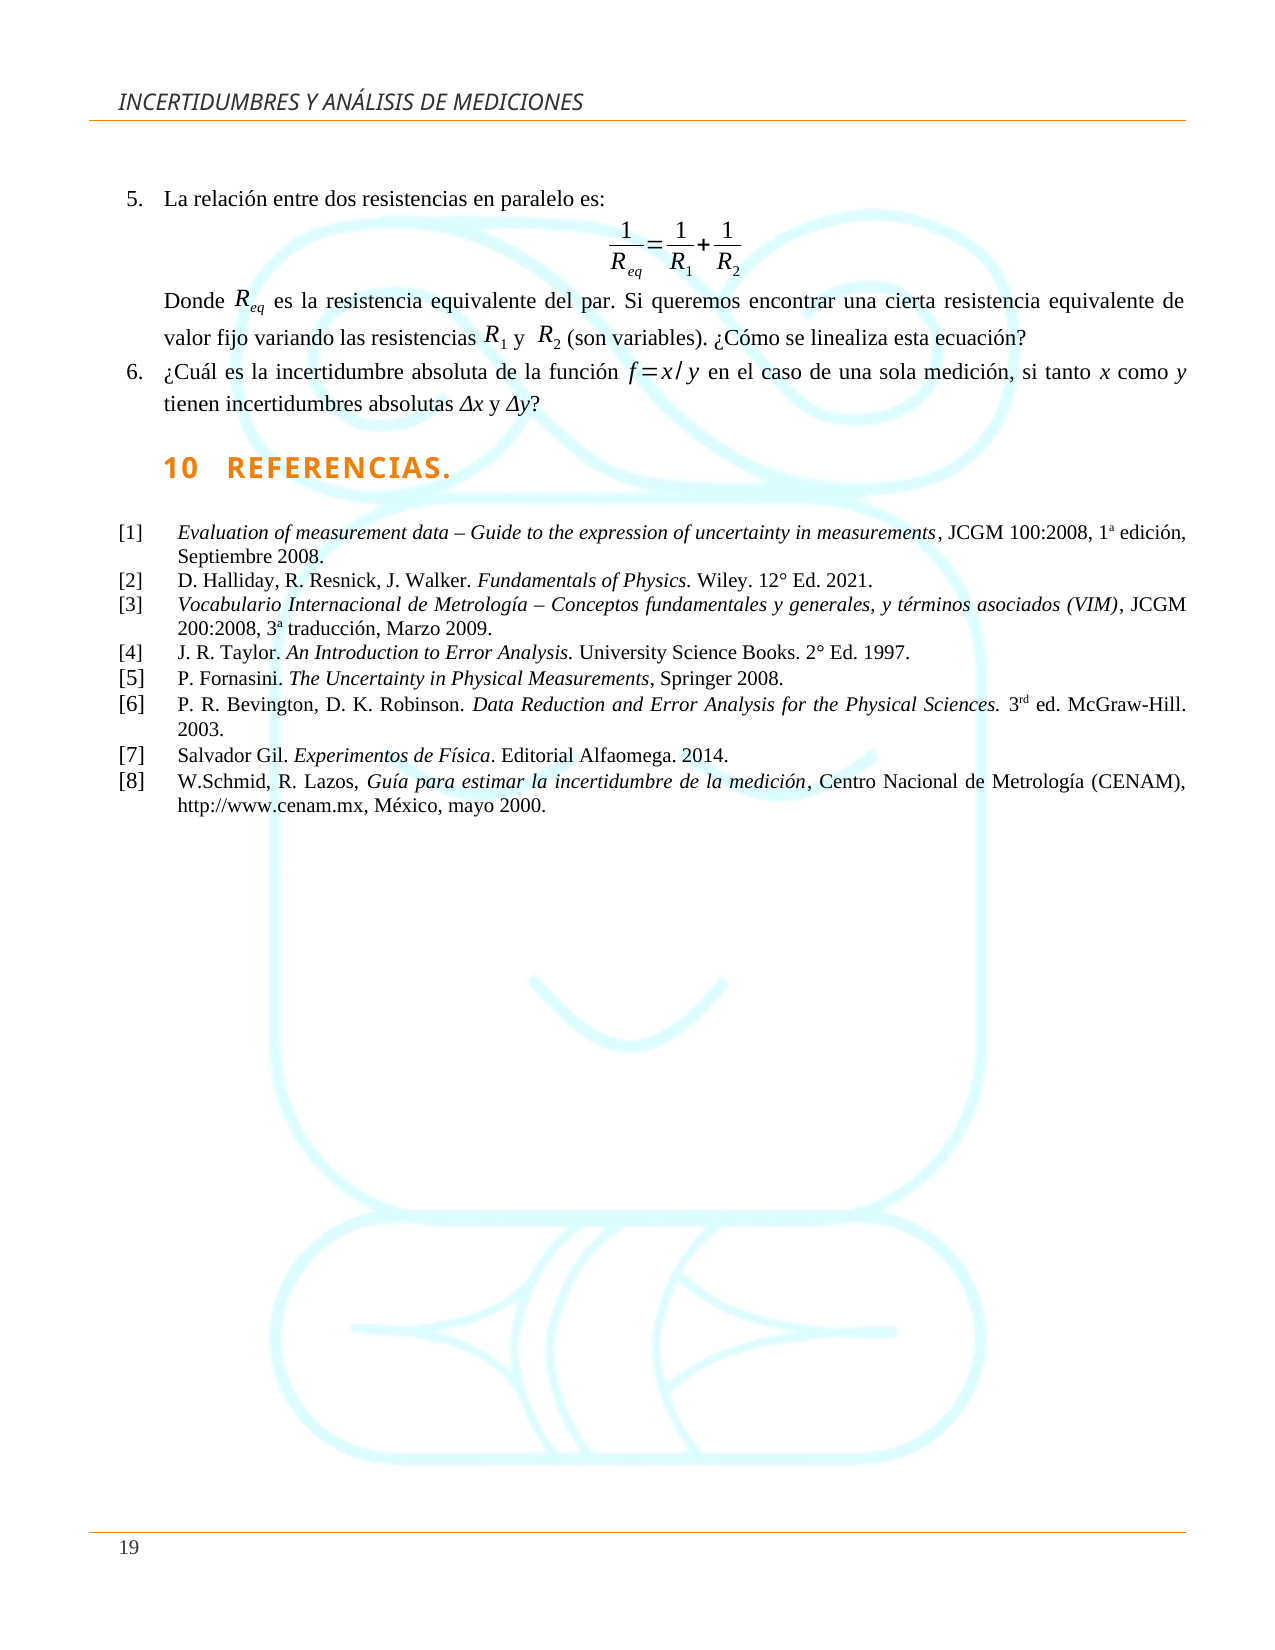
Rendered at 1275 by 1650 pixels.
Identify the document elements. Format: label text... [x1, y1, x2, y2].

list Donde es la resistencia equivalente del par. Si queremos encontrar una cierta resistencia equivalente de valor fijo variando las resistencias y (son variables). ¿Cómo se linealiza esta ecuación? [164, 284, 1186, 352]
text P. Fornasini. The Uncertainty in Physical Measurements, Springer 2008. [118, 664, 1186, 690]
text Evaluation of measurement data – Guide to the expression of uncertainty in measurements, JCGM 100:2008, 1a edición, Septiembre 2008. [118, 519, 1186, 568]
text Referencias. [162, 447, 1186, 487]
text W.Schmid, R. Lazos, Guía para estimar la incertidumbre de la medición, Centro Nacional de Metrología (CENAM), http://www.cenam.mx, México, mayo 2000. [118, 767, 1186, 817]
text J. R. Taylor. An Introduction to Error Analysis. University Science Books. 2° Ed. 1997. [118, 640, 1186, 664]
text D. Halliday, R. Resnick, J. Walker. Fundamentals of Physics. Wiley. 12° Ed. 2021. [118, 568, 1186, 592]
text Salvador Gil. Experimentos de Física. Editorial Alfaomega. 2014. [118, 741, 1186, 767]
text ¿Cuál es la incertidumbre absoluta de la función en el caso de una sola medición, si tanto x como y tienen incertidumbres absolutas Δx y Δy? [126, 358, 1186, 417]
text P. R. Bevington, D. K. Robinson. Data Reduction and Error Analysis for the Physical Sciences. 3rd ed. McGraw-Hill. 2003. [118, 690, 1186, 741]
text La relación entre dos resistencias en paralelo es: [126, 185, 1186, 211]
text Vocabulario Internacional de Metrología – Conceptos fundamentales y generales, y términos asociados (VIM), JCGM 200:2008, 3ª traducción, Marzo 2009. [118, 592, 1186, 640]
